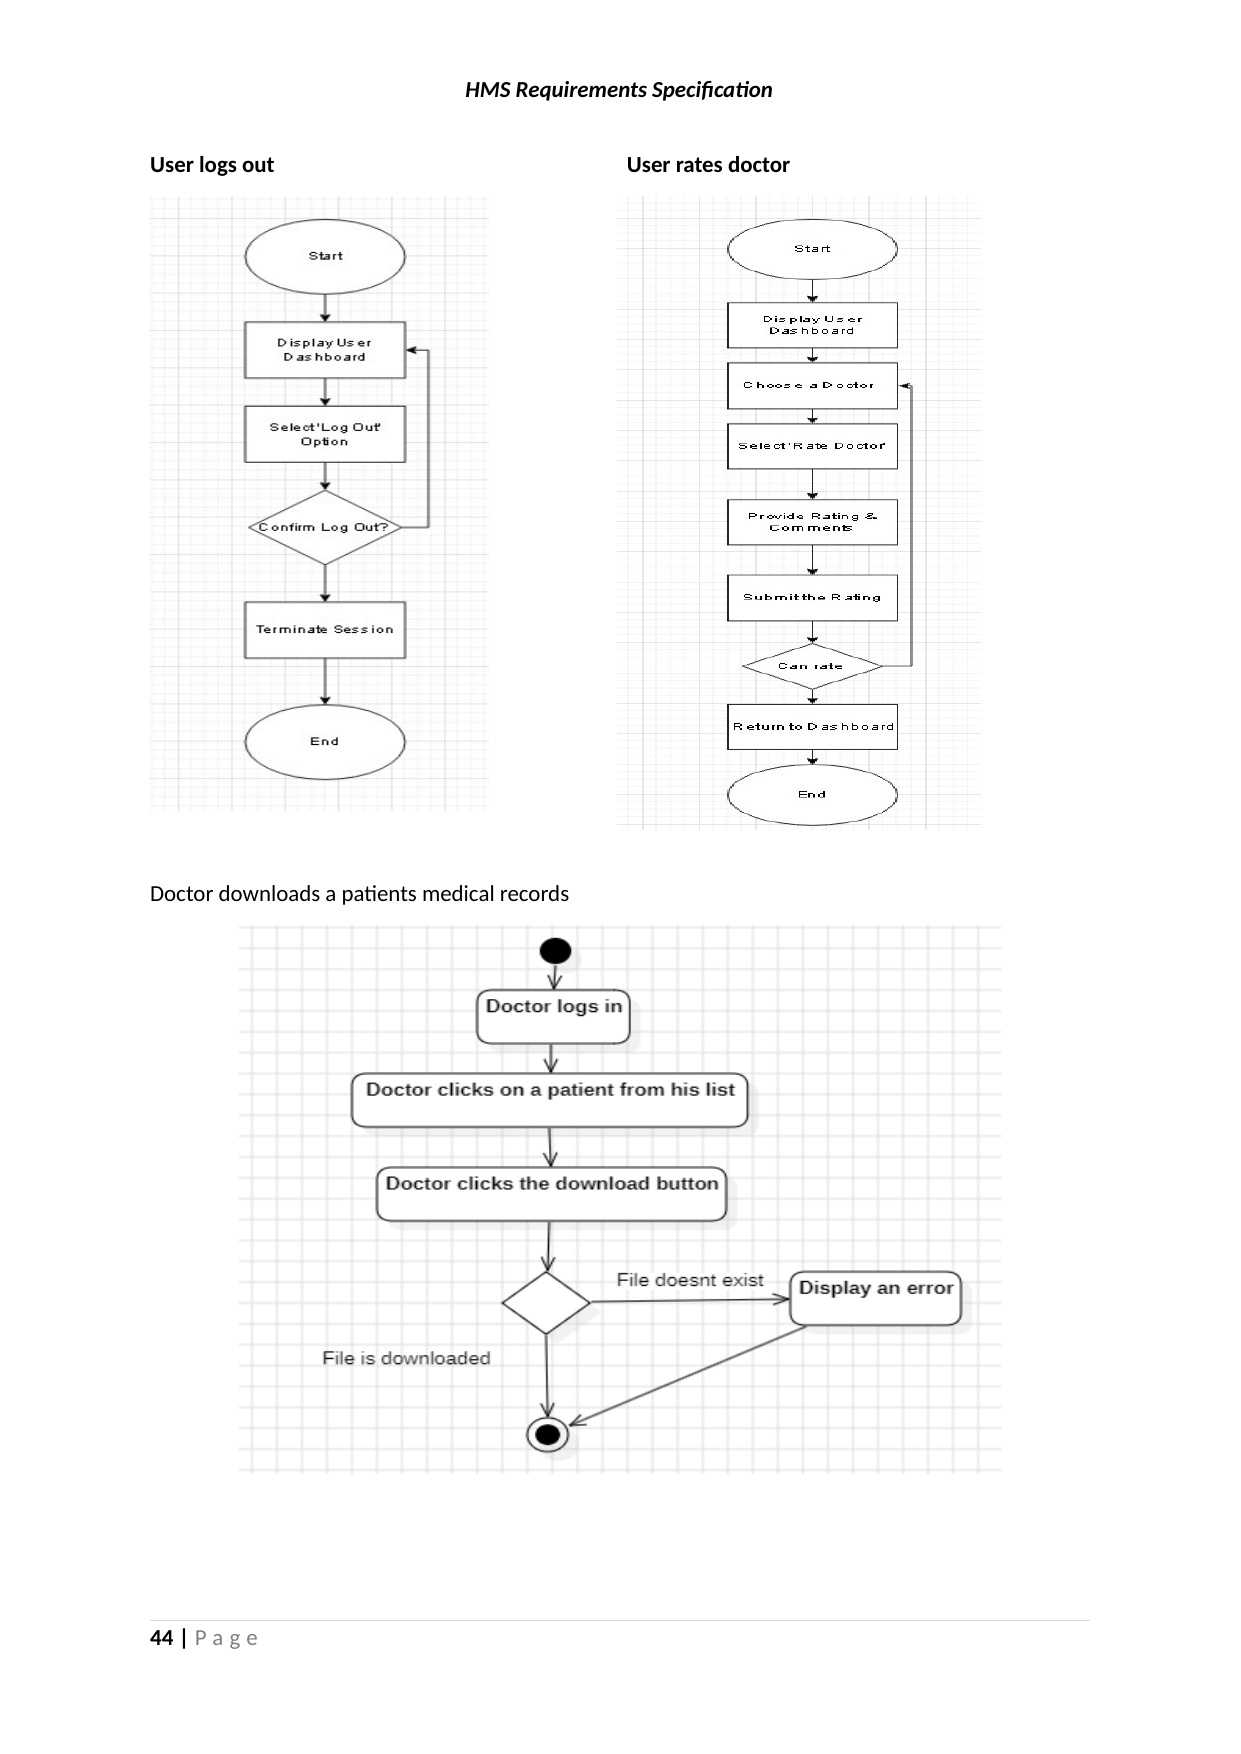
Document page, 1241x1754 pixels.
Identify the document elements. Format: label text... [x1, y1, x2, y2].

picture [238, 925, 1002, 1474]
picture [150, 196, 489, 811]
picture [617, 196, 982, 830]
text User logs out User rates doctor [150, 150, 1090, 178]
text Doctor downloads a patients medical records [150, 879, 1090, 907]
